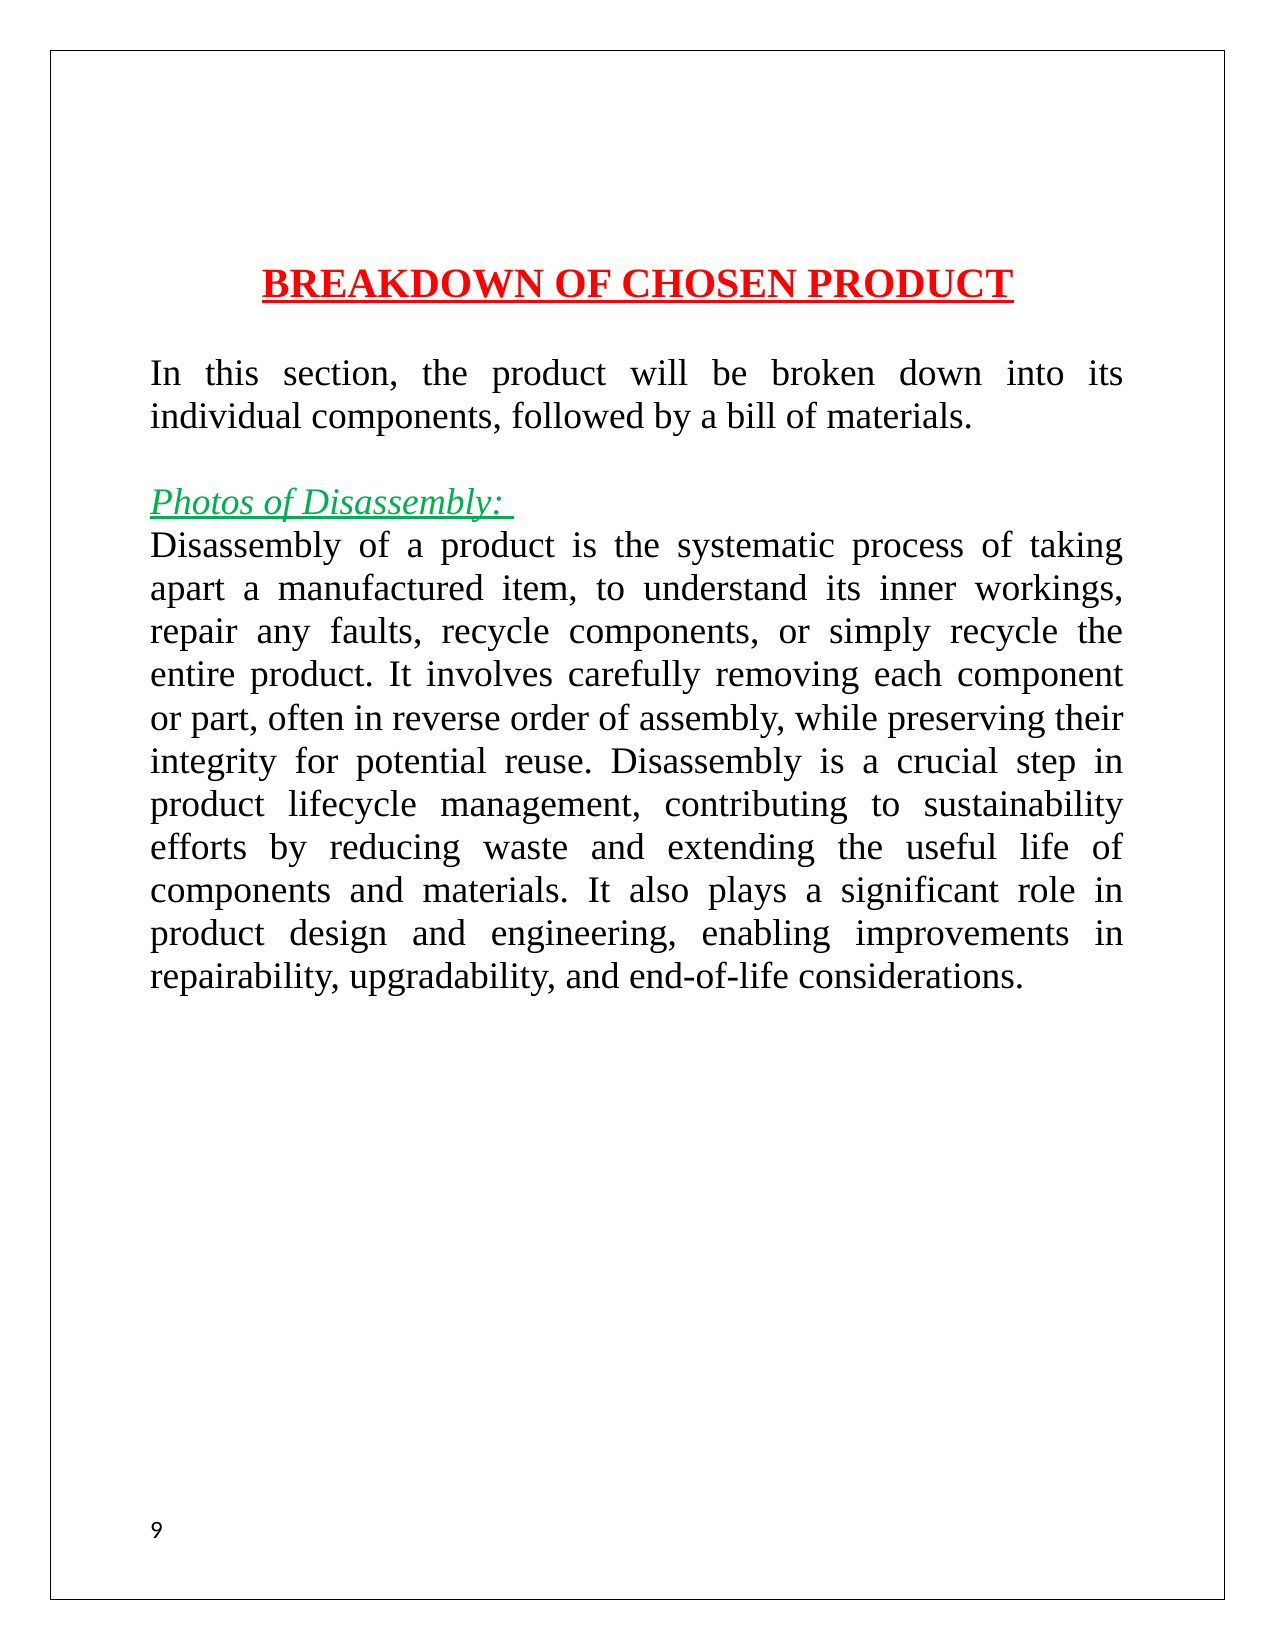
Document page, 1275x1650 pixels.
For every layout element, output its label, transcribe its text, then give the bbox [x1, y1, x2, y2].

text Disassembly of a product is the systematic process of taking apart a manufactured item, to understand its inner workings, repair any faults, recycle components, or simply recycle the entire product. It involves carefully removing each component or part, often in reverse order of assembly, while preserving their integrity for potential reuse. Disassembly is a crucial step in product lifecycle management, contributing to sustainability efforts by reducing waste and extending the useful life of components and materials. It also plays a significant role in product design and engineering, enabling improvements in repairability, upgradability, and end-of-life considerations. [150, 522, 1125, 997]
text Photos of Disassembly: [150, 479, 1125, 522]
text In this section, the product will be broken down into its individual components, followed by a bill of materials. [150, 350, 1125, 436]
text BREAKDOWN OF CHOSEN PRODUCT [150, 259, 1125, 307]
